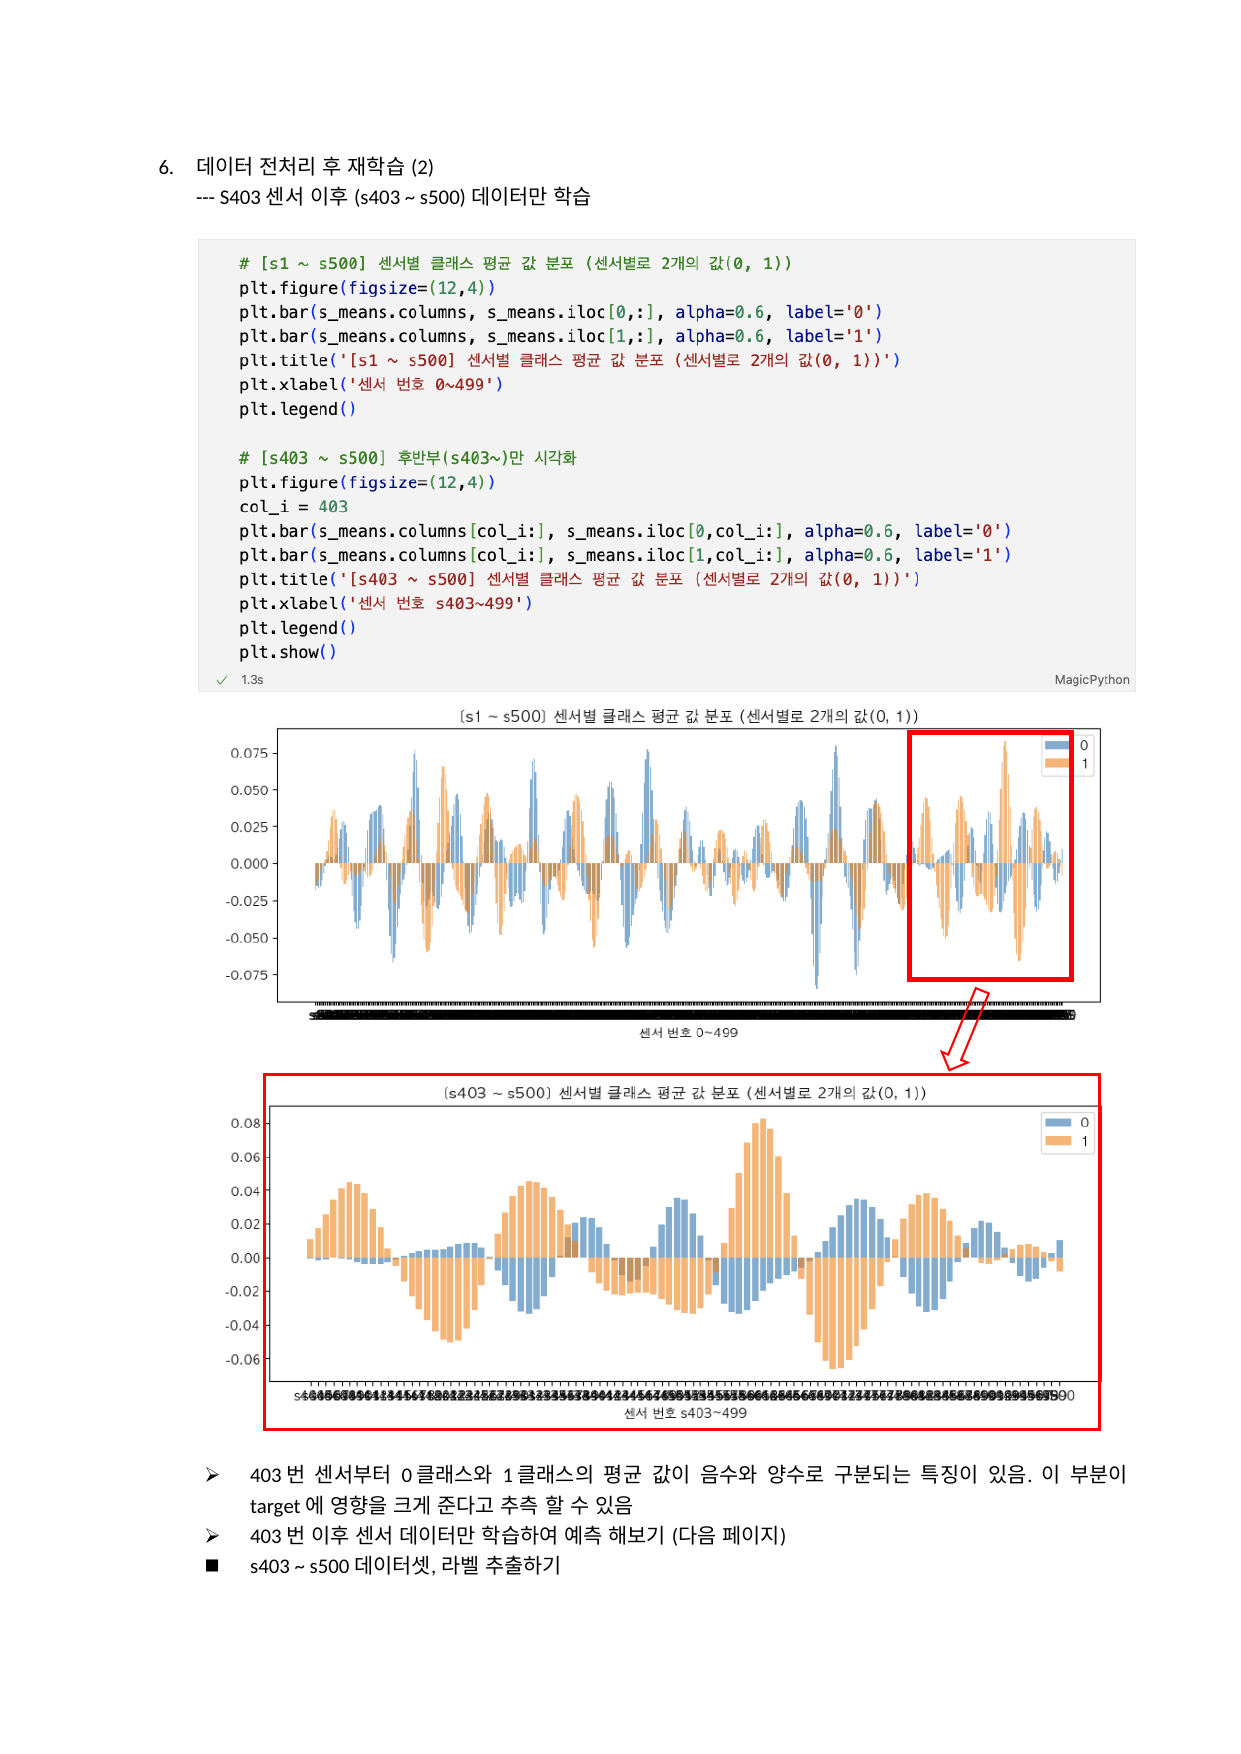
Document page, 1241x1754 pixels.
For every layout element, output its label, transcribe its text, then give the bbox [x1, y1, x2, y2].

list --- S403 센서 이후 (s403 ~ s500) 데이터만 학습 [196, 180, 1128, 210]
list 데이터 전처리 후 재학습 (2) [158, 150, 1128, 180]
list 403번 센서부터 0클래스와 1클래스의 평균 값이 음수와 양수로 구분되는 특징이 있음. 이 부분이 target에 영향을 크게 준다고 추측 할 수 있음 [204, 1459, 1128, 1519]
list 403번 이후 센서 데이터만 학습하여 예측 해보기 (다음 페이지) [204, 1519, 1128, 1549]
list s403 ~ s500 데이터셋, 라벨 추출하기 [204, 1549, 1128, 1579]
picture [195, 235, 1137, 1434]
